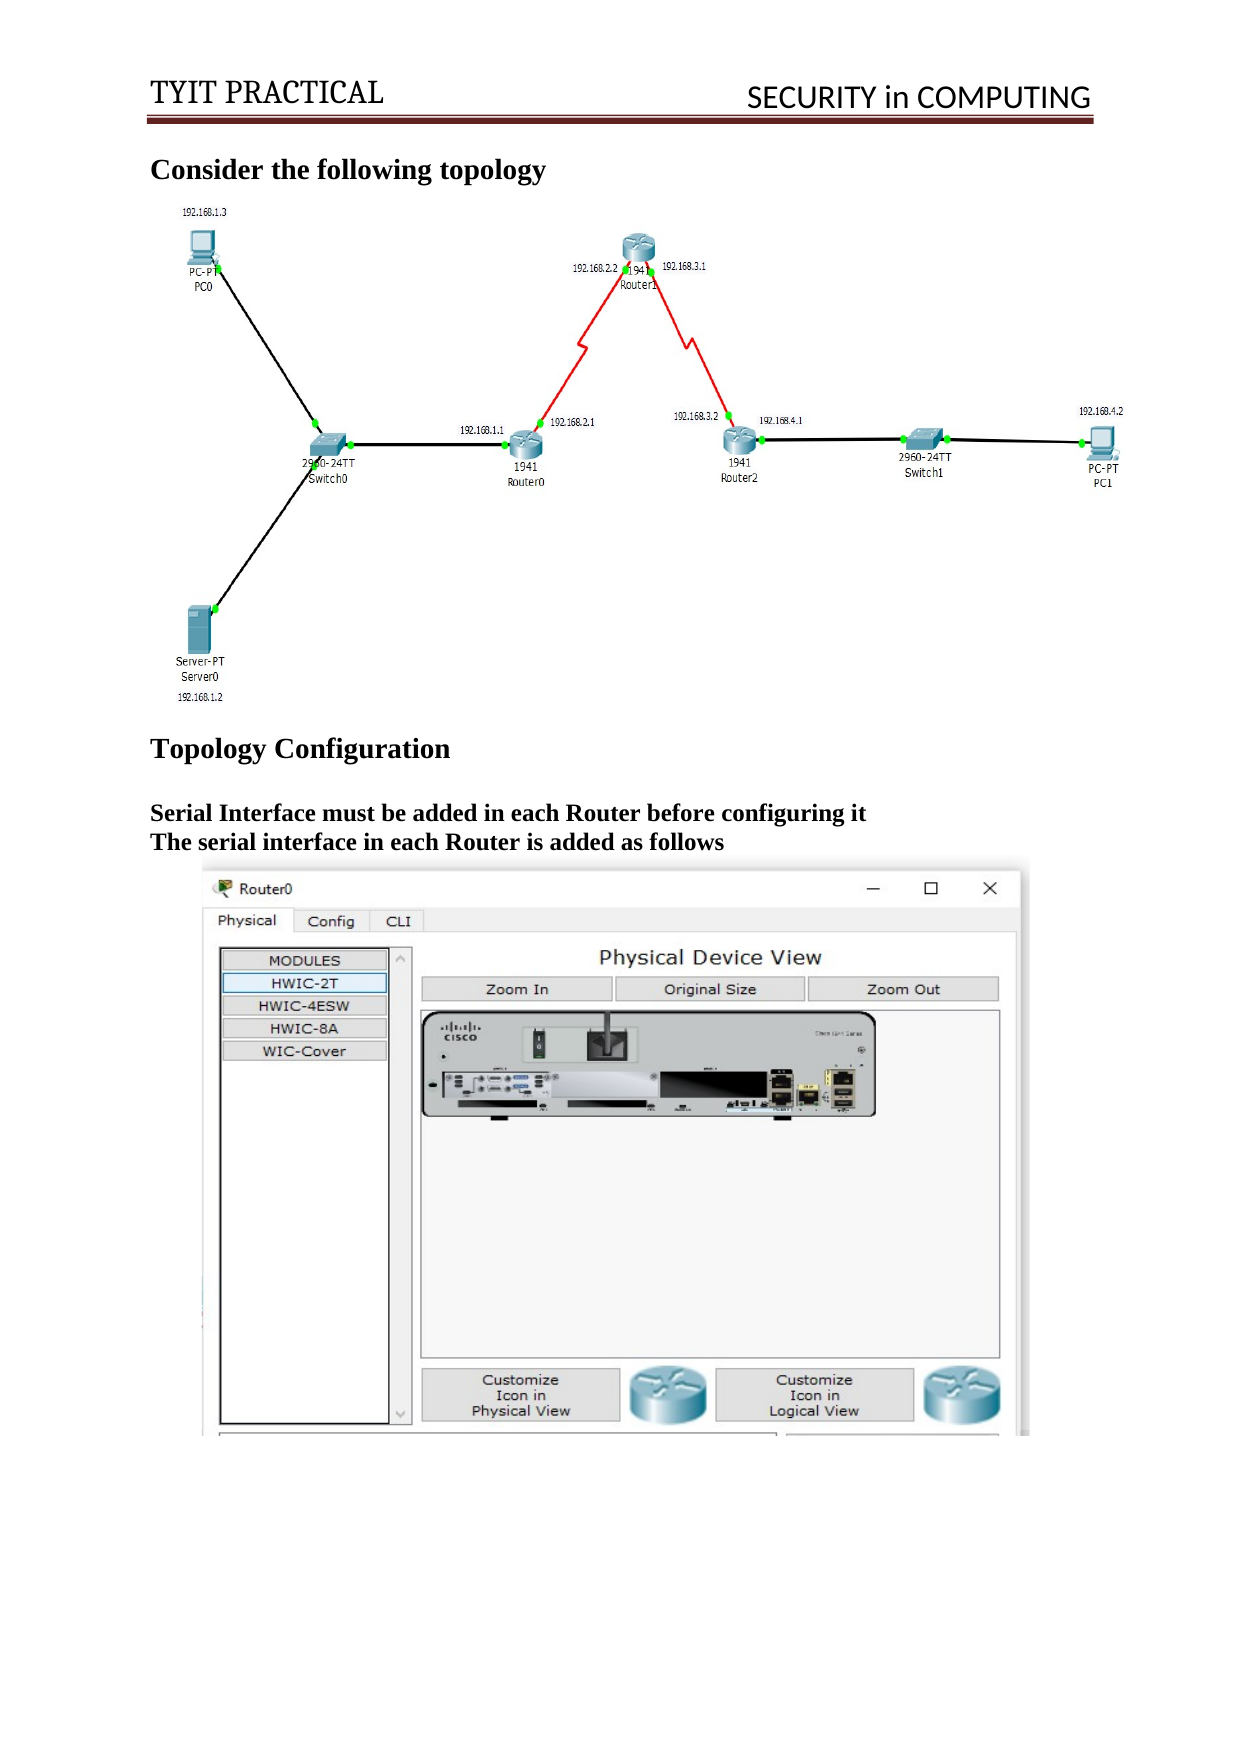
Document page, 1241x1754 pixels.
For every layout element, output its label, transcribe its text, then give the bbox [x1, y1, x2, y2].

picture [201, 855, 1030, 1436]
subtitle Consider the following topology [150, 152, 1161, 186]
text Topology Configuration [150, 731, 1161, 765]
subtitle Serial Interface must be added in each Router before configuring it The serial interface in each Router is added as follows [150, 798, 868, 856]
picture [175, 206, 1124, 703]
